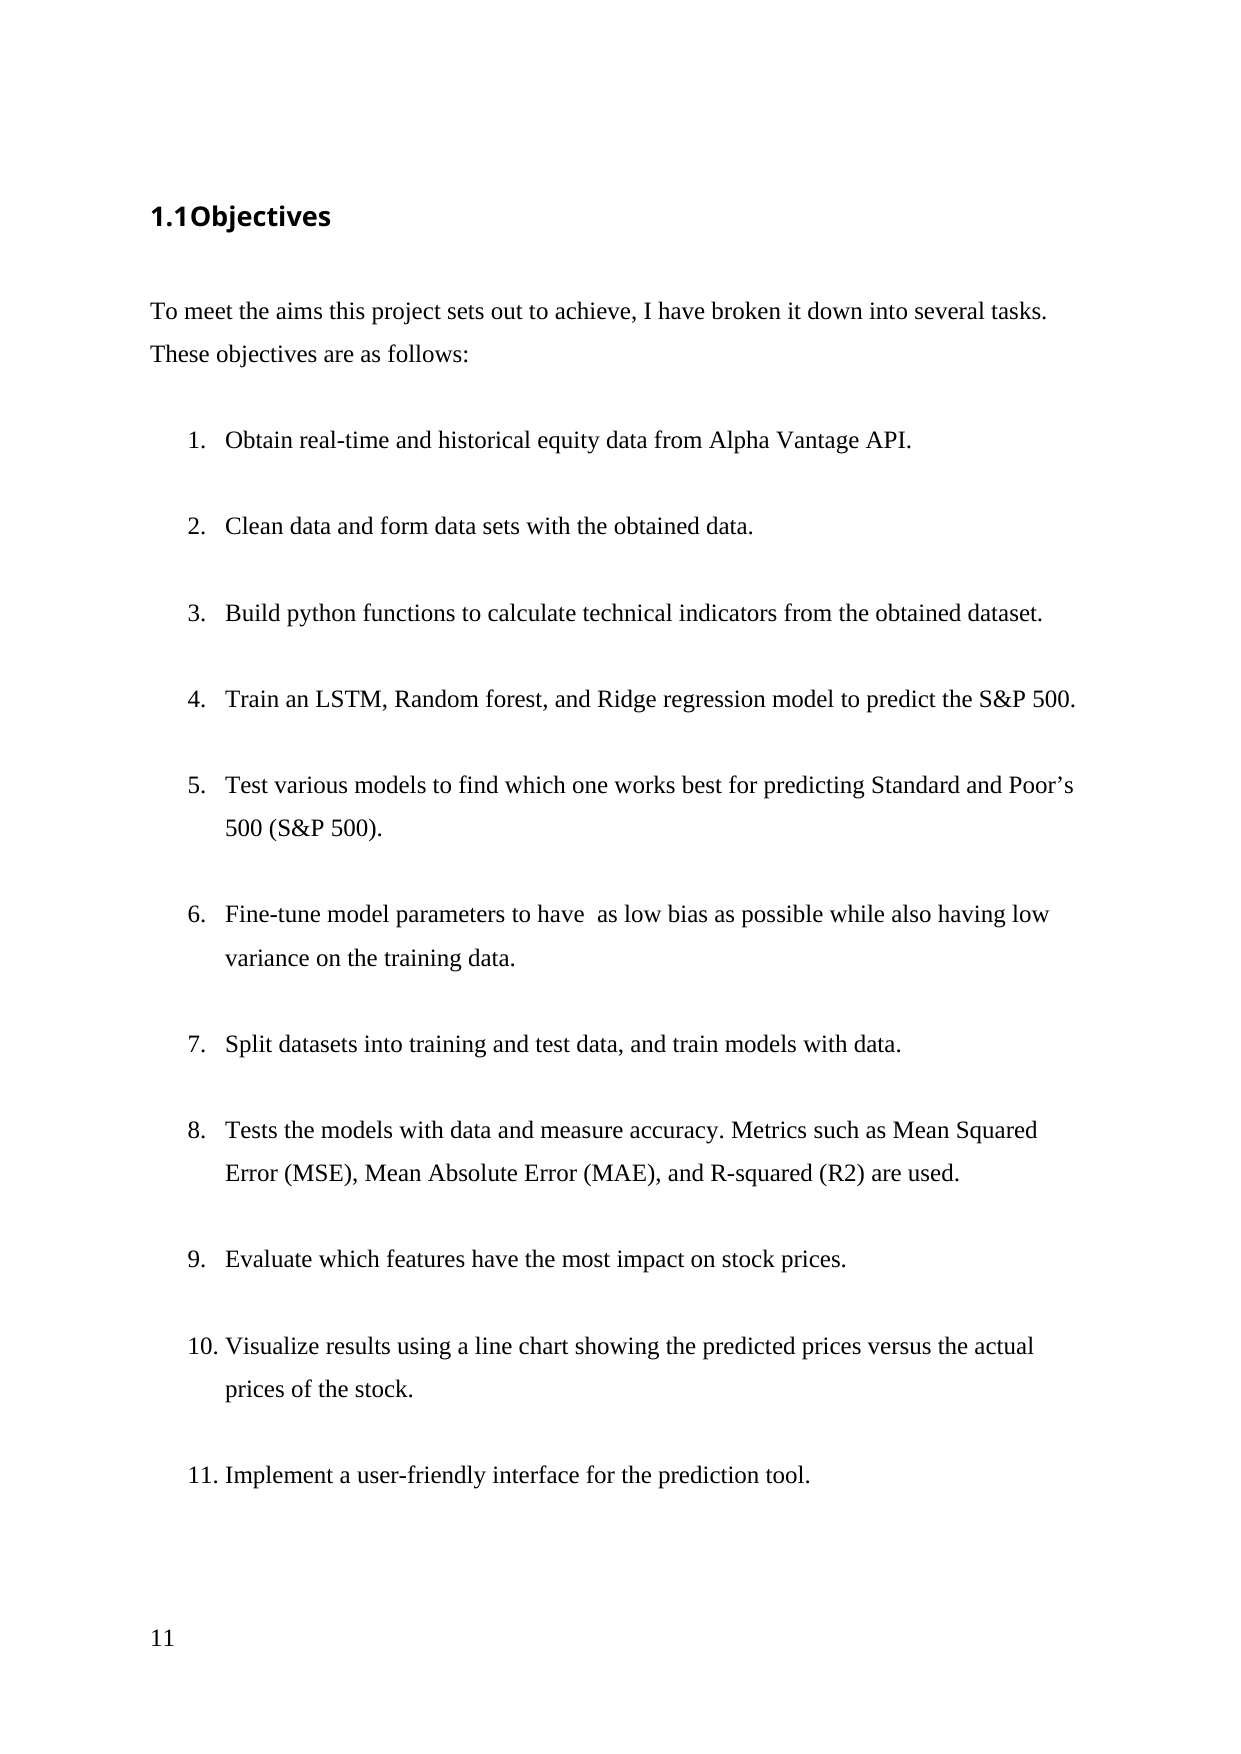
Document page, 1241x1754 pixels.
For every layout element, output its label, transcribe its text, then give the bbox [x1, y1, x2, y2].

list Evaluate which features have the most impact on stock prices. [187, 1244, 1090, 1273]
list Train an LSTM, Random forest, and Ridge regression model to predict the S&P 500. [187, 684, 1090, 713]
list Build python functions to calculate technical indicators from the obtained dataset. [187, 598, 1090, 626]
list Implement a user-friendly interface for the prediction tool. [187, 1460, 1090, 1489]
list Clean data and form data sets with the obtained data. [187, 511, 1090, 540]
list Visualize results using a line chart showing the predicted prices versus the actual prices of the stock. [187, 1331, 1090, 1403]
list Obtain real-time and historical equity data from Alpha Vantage API. [187, 425, 1090, 454]
list Split datasets into training and test data, and train models with data. [187, 1029, 1090, 1058]
list Test various models to find which one works best for predicting Standard and Poor’s 500 (S&P 500). [187, 770, 1090, 842]
list Tests the models with data and measure accuracy. Metrics such as Mean Squared Error (MSE), Mean Absolute Error (MAE), and R-squared (R2) are used. [187, 1115, 1090, 1187]
text To meet the aims this project sets out to achieve, I have broken it down into several tasks. These objectives are as follows: [150, 296, 1090, 368]
subtitle Objectives [150, 197, 1090, 234]
list Fine-tune model parameters to have as low bias as possible while also having low variance on the training data. [187, 899, 1090, 971]
